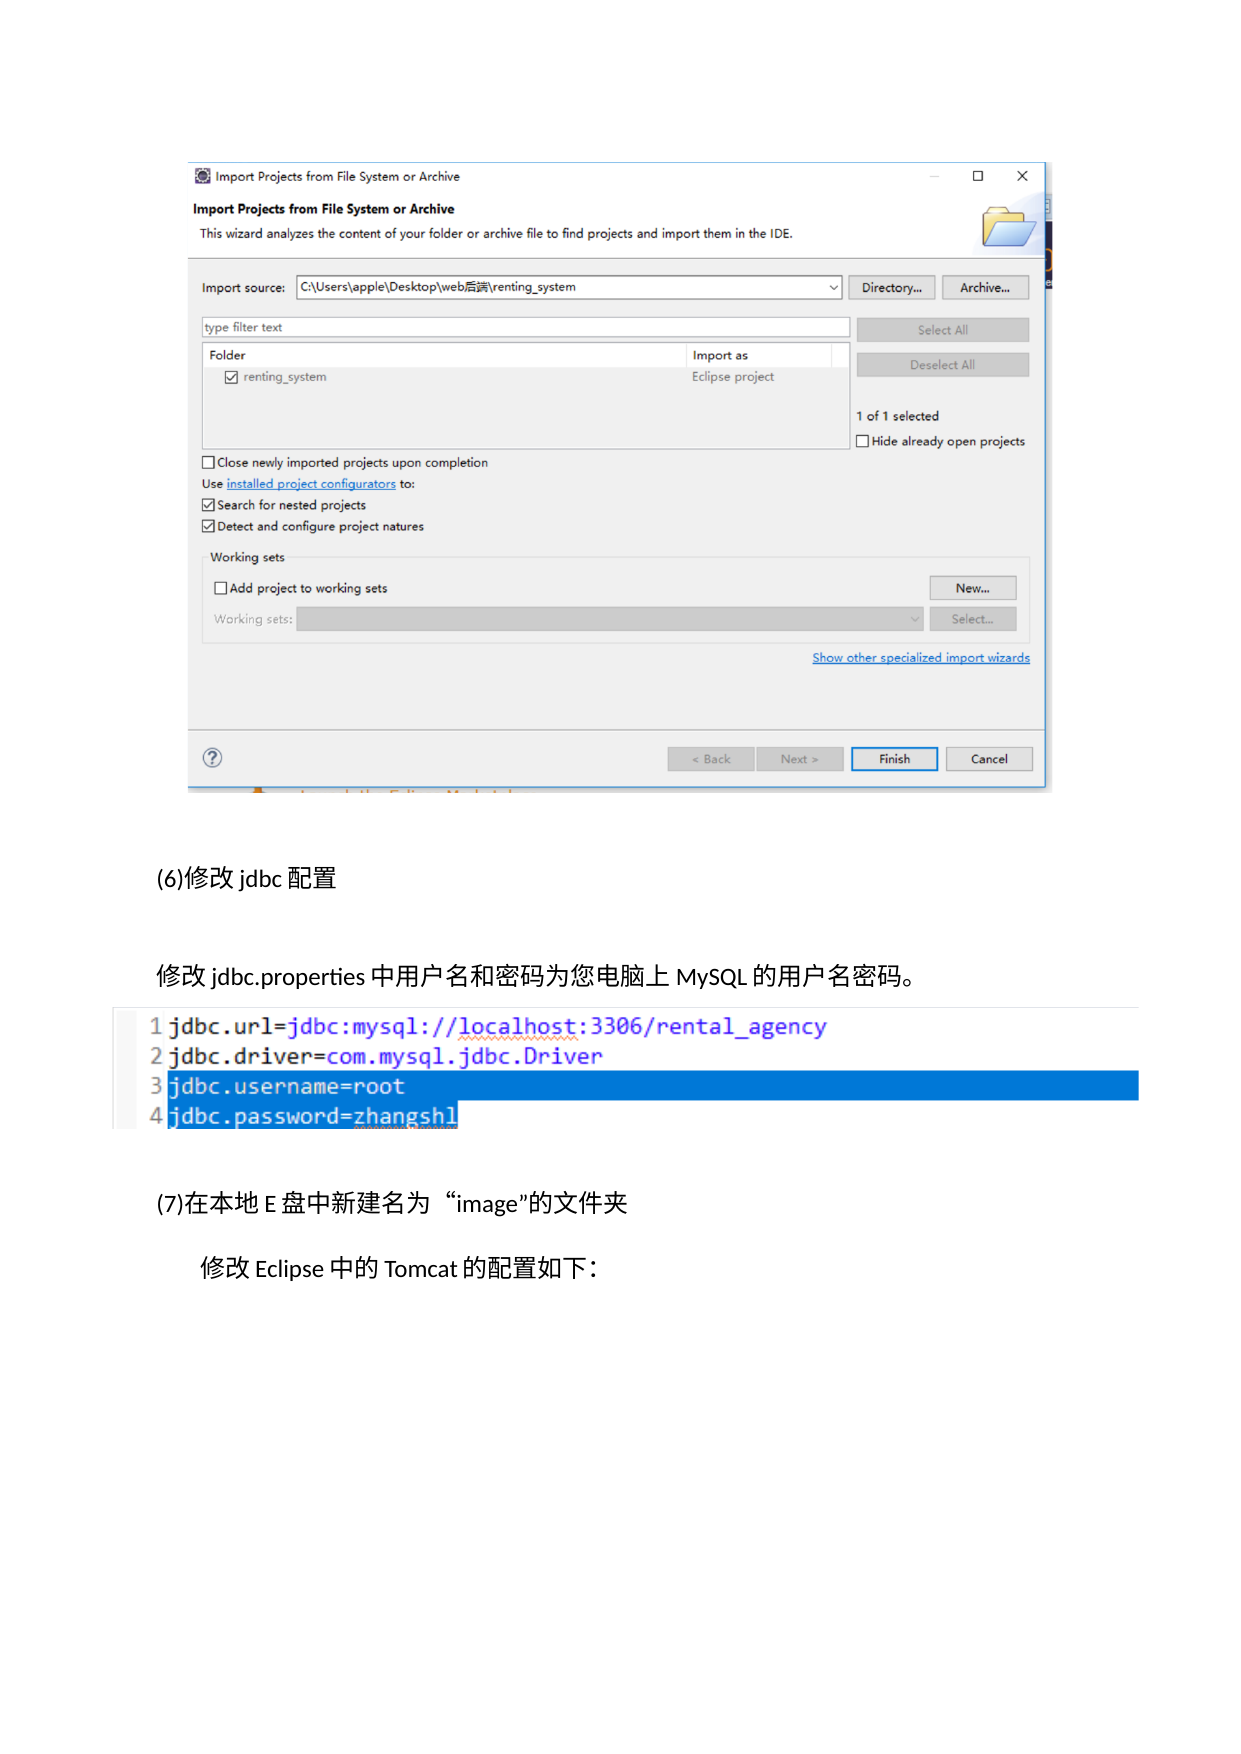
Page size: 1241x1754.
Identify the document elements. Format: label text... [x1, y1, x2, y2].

text 修改jdbc.properties中用户名和密码为您电脑上MySQL的用户名密码。 [156, 942, 1128, 1007]
picture [112, 1007, 1139, 1129]
text (6)修改jdbc配置 [112, 844, 1128, 909]
text (7)在本地E盘中新建名为“image”的文件夹 [112, 1169, 1128, 1234]
picture [187, 162, 1053, 793]
text 修改Eclipse中的Tomcat的配置如下： [156, 1234, 1128, 1299]
